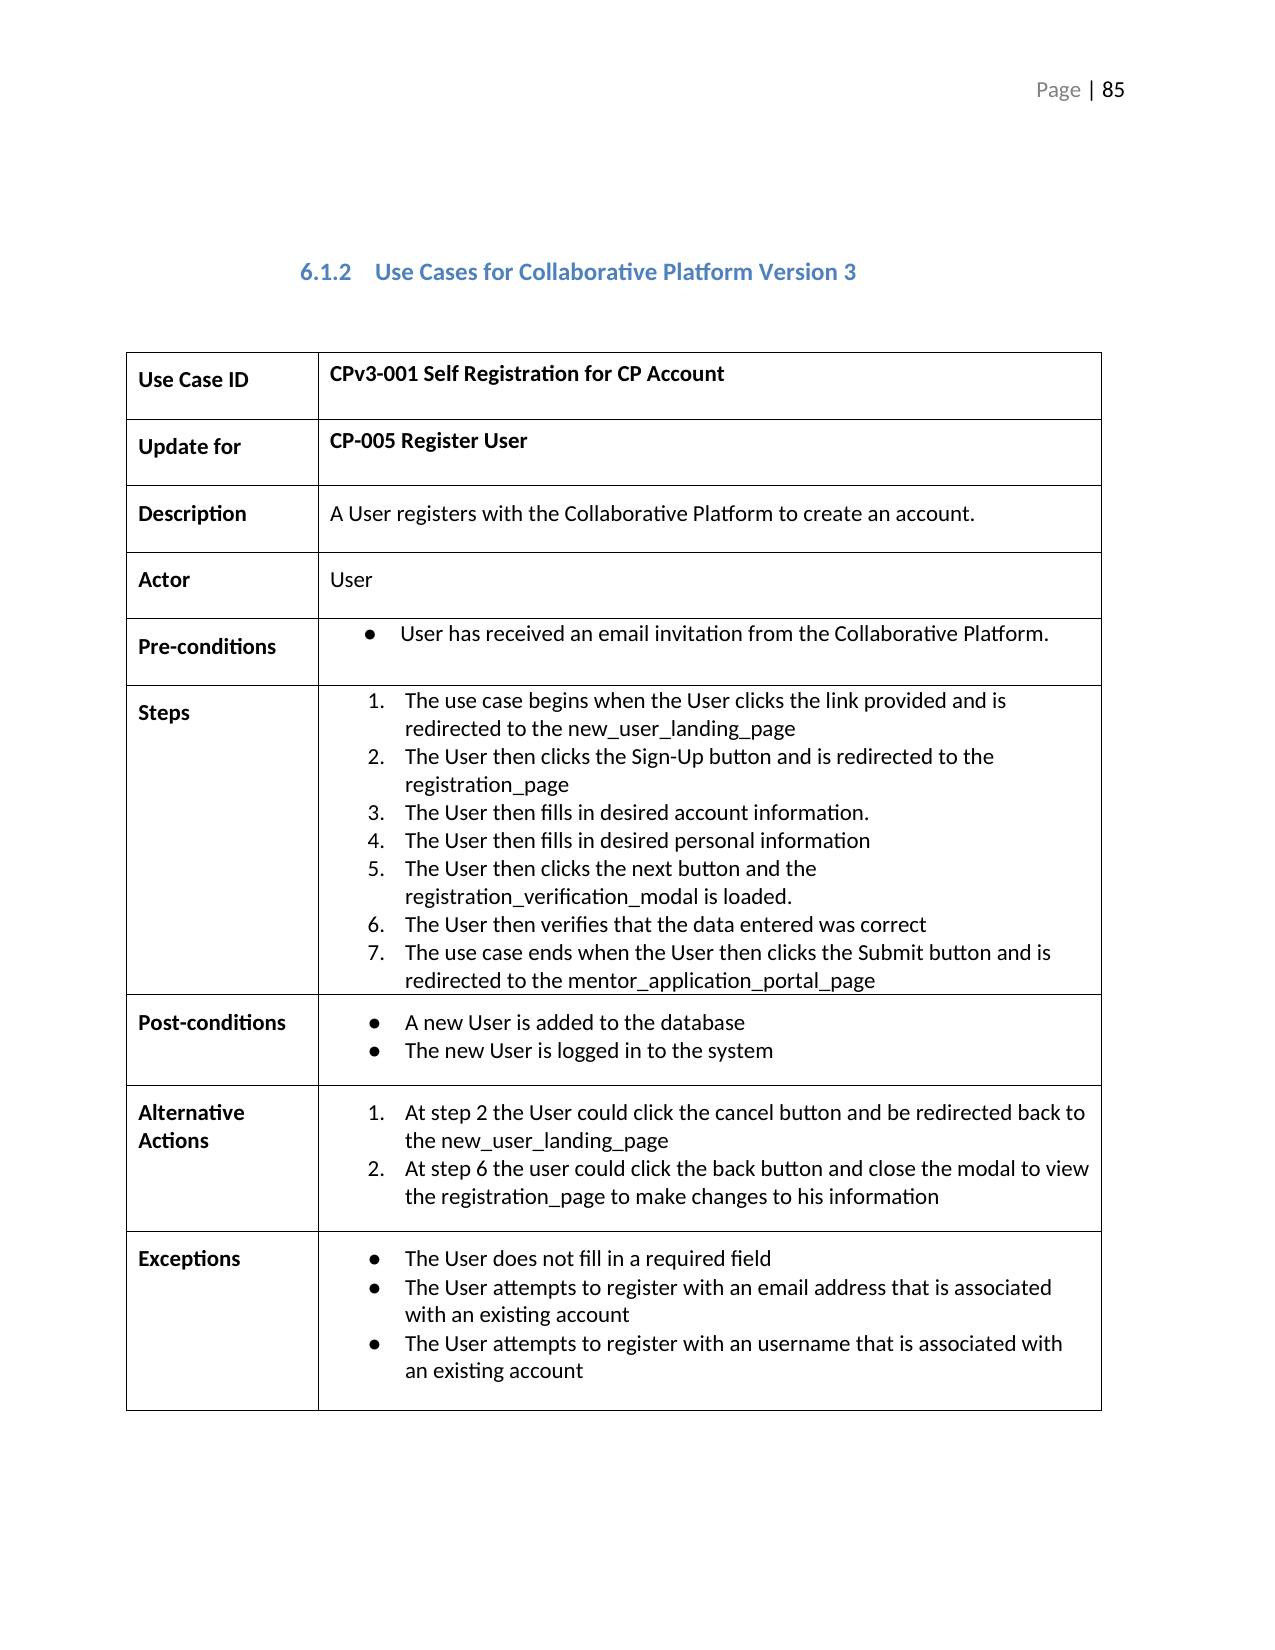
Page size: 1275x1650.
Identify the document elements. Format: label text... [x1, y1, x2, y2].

text 6.1.2 Use Cases for Collaborative Platform Version 3 [225, 256, 1125, 287]
table_cell Exceptions [127, 1232, 318, 1410]
table_header Use Case ID [127, 353, 318, 419]
table_cell A User registers with the Collaborative Platform to create an account. [319, 486, 1101, 552]
table_cell User has received an email invitation from the Collaborative Platform. [319, 619, 1101, 685]
table_cell Pre-conditions [127, 619, 318, 685]
table_header CPv3-001 Self Registration for CP Account [319, 353, 1101, 419]
table_cell User [319, 553, 1101, 618]
table_cell The use case begins when the User clicks the link provided and is redirected to the new_user_landing_page The User then clicks the Sign-Up button and is redirected to the registration_page The User then fills in desired account information. The User then fills in desired personal information The User then clicks the next button and the registration_verification_modal is loaded. The User then verifies that the data entered was correct The use case ends when the User then clicks the Submit button and is redirected to the mentor_application_portal_page [319, 686, 1101, 994]
table_cell The User does not fill in a required field The User attempts to register with an email address that is associated with an existing account The User attempts to register with an username that is associated with an existing account [319, 1232, 1101, 1410]
table_cell Post-conditions [127, 995, 318, 1084]
table_cell Alternative Actions [127, 1086, 318, 1231]
table_cell CP-005 Register User [319, 420, 1101, 485]
table_cell At step 2 the User could click the cancel button and be redirected back to the new_user_landing_page At step 6 the user could click the back button and close the modal to view the registration_page to make changes to his information [319, 1086, 1101, 1231]
table_cell Update for [127, 420, 318, 485]
table_cell A new User is added to the database The new User is logged in to the system [319, 995, 1101, 1084]
table_cell Actor [127, 553, 318, 618]
table_cell Description [127, 486, 318, 552]
table_cell Steps [127, 686, 318, 994]
